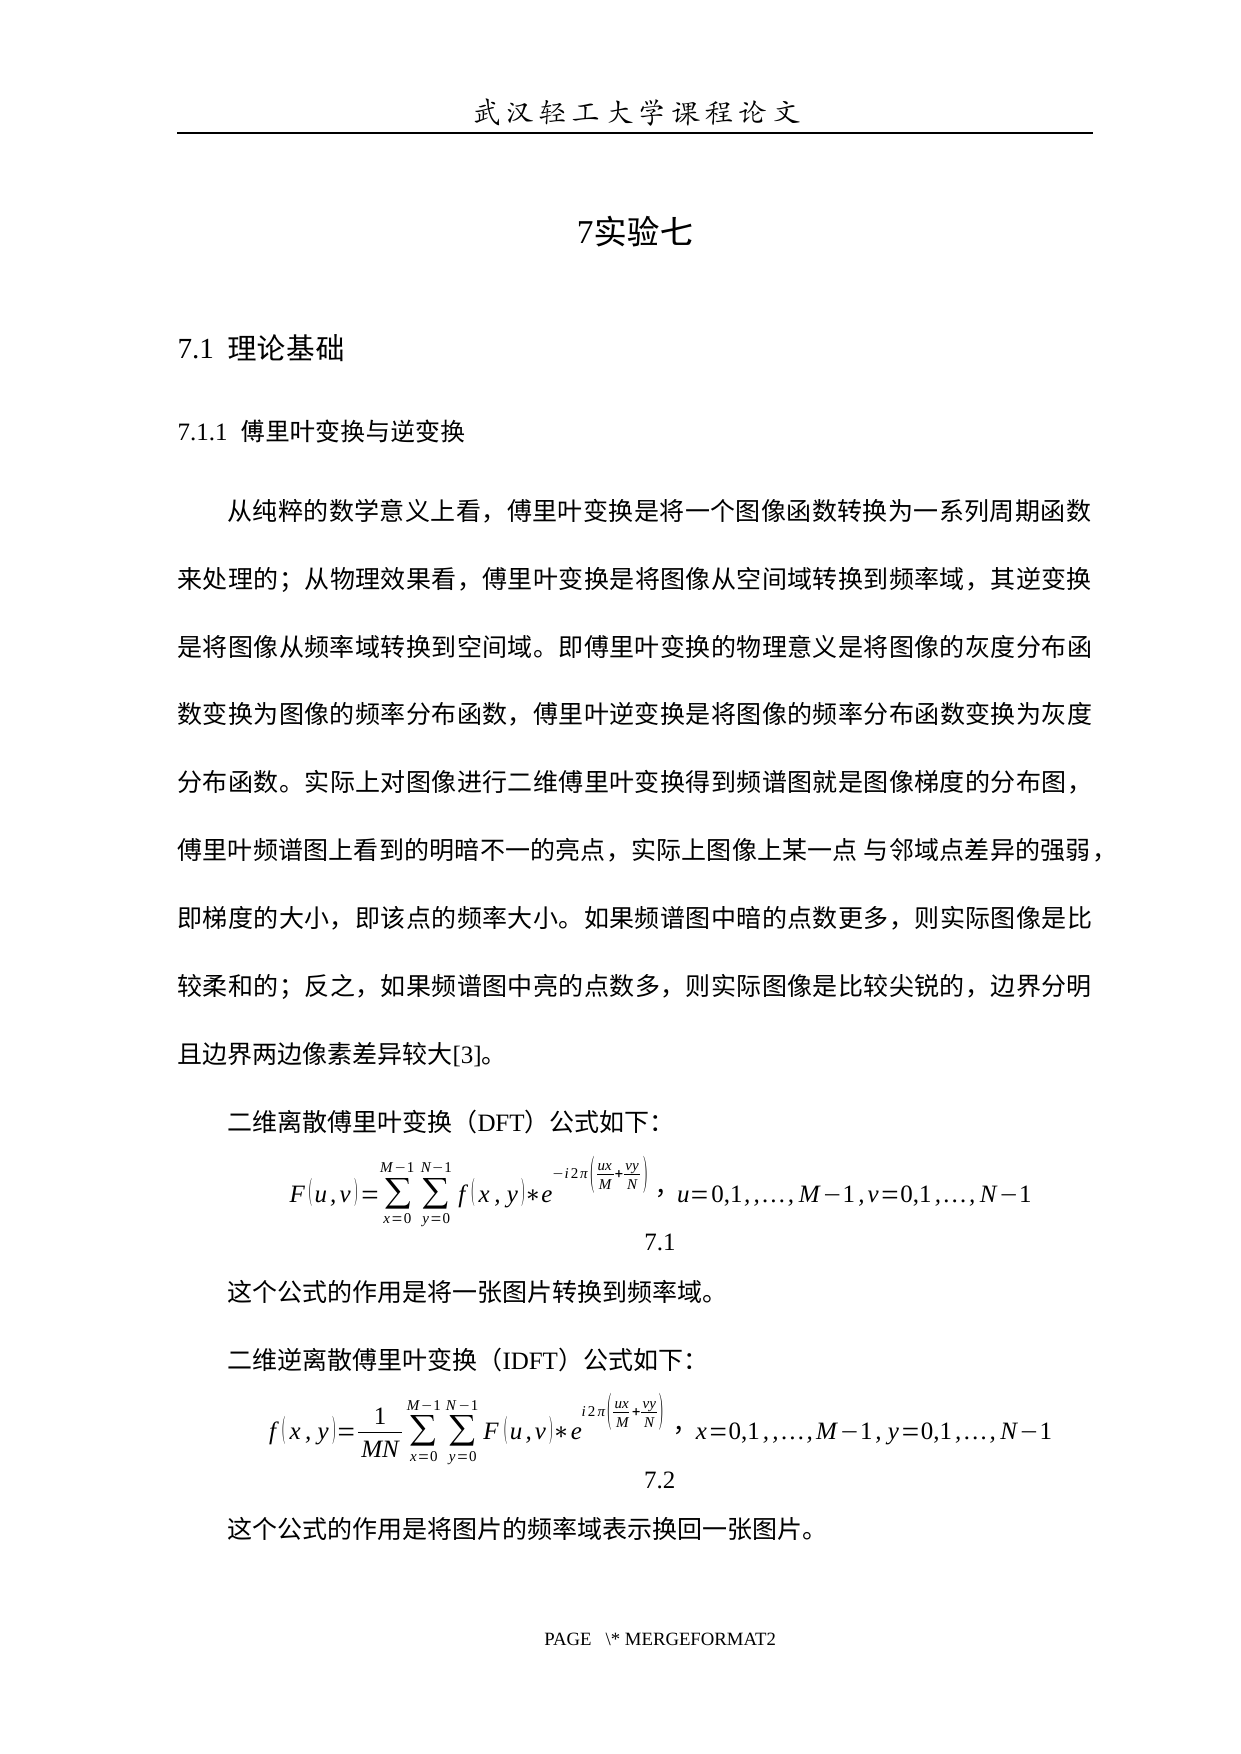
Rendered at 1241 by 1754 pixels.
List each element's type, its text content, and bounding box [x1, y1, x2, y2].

subtitle 傅里叶变换与逆变换 [177, 414, 1093, 448]
text 这个公式的作用是将一张图片转换到频率域。 [177, 1256, 1093, 1324]
subtitle 实验七 [177, 196, 1093, 264]
text 二维逆离散傅里叶变换（IDFT）公式如下： [177, 1324, 1093, 1392]
text 这个公式的作用是将图片的频率域表示换回一张图片。 [177, 1494, 1093, 1562]
subtitle 理论基础 [177, 313, 1093, 381]
text 从纯粹的数学意义上看，傅里叶变换是将一个图像函数转换为一系列周期函数来处理的；从物理效果看，傅里叶变换是将图像从空间域转换到频率域，其逆变换是将图像从频率域转换到空间域。即傅里叶变换的物理意义是将图像的灰度分布函数变换为图像的频率分布函数，傅里叶逆变换是将图像的频率分布函数变换为灰度分布函数。实际上对图像进行二维傅里叶变换得到频谱图就是图像梯度的分布图，傅里叶频谱图上看到的明暗不一的亮点，实际上图像上某一点 与邻域点差异的强弱，即梯度的大小，即该点的频率大小。如果频谱图中暗的点数更多，则实际图像是比较柔和的；反之，如果频谱图中亮的点数多，则实际图像是比较尖锐的，边界分明且边界两边像素差异较大[3]。 [177, 475, 1093, 1087]
text 二维离散傅里叶变换（DFT）公式如下： [177, 1087, 1093, 1154]
